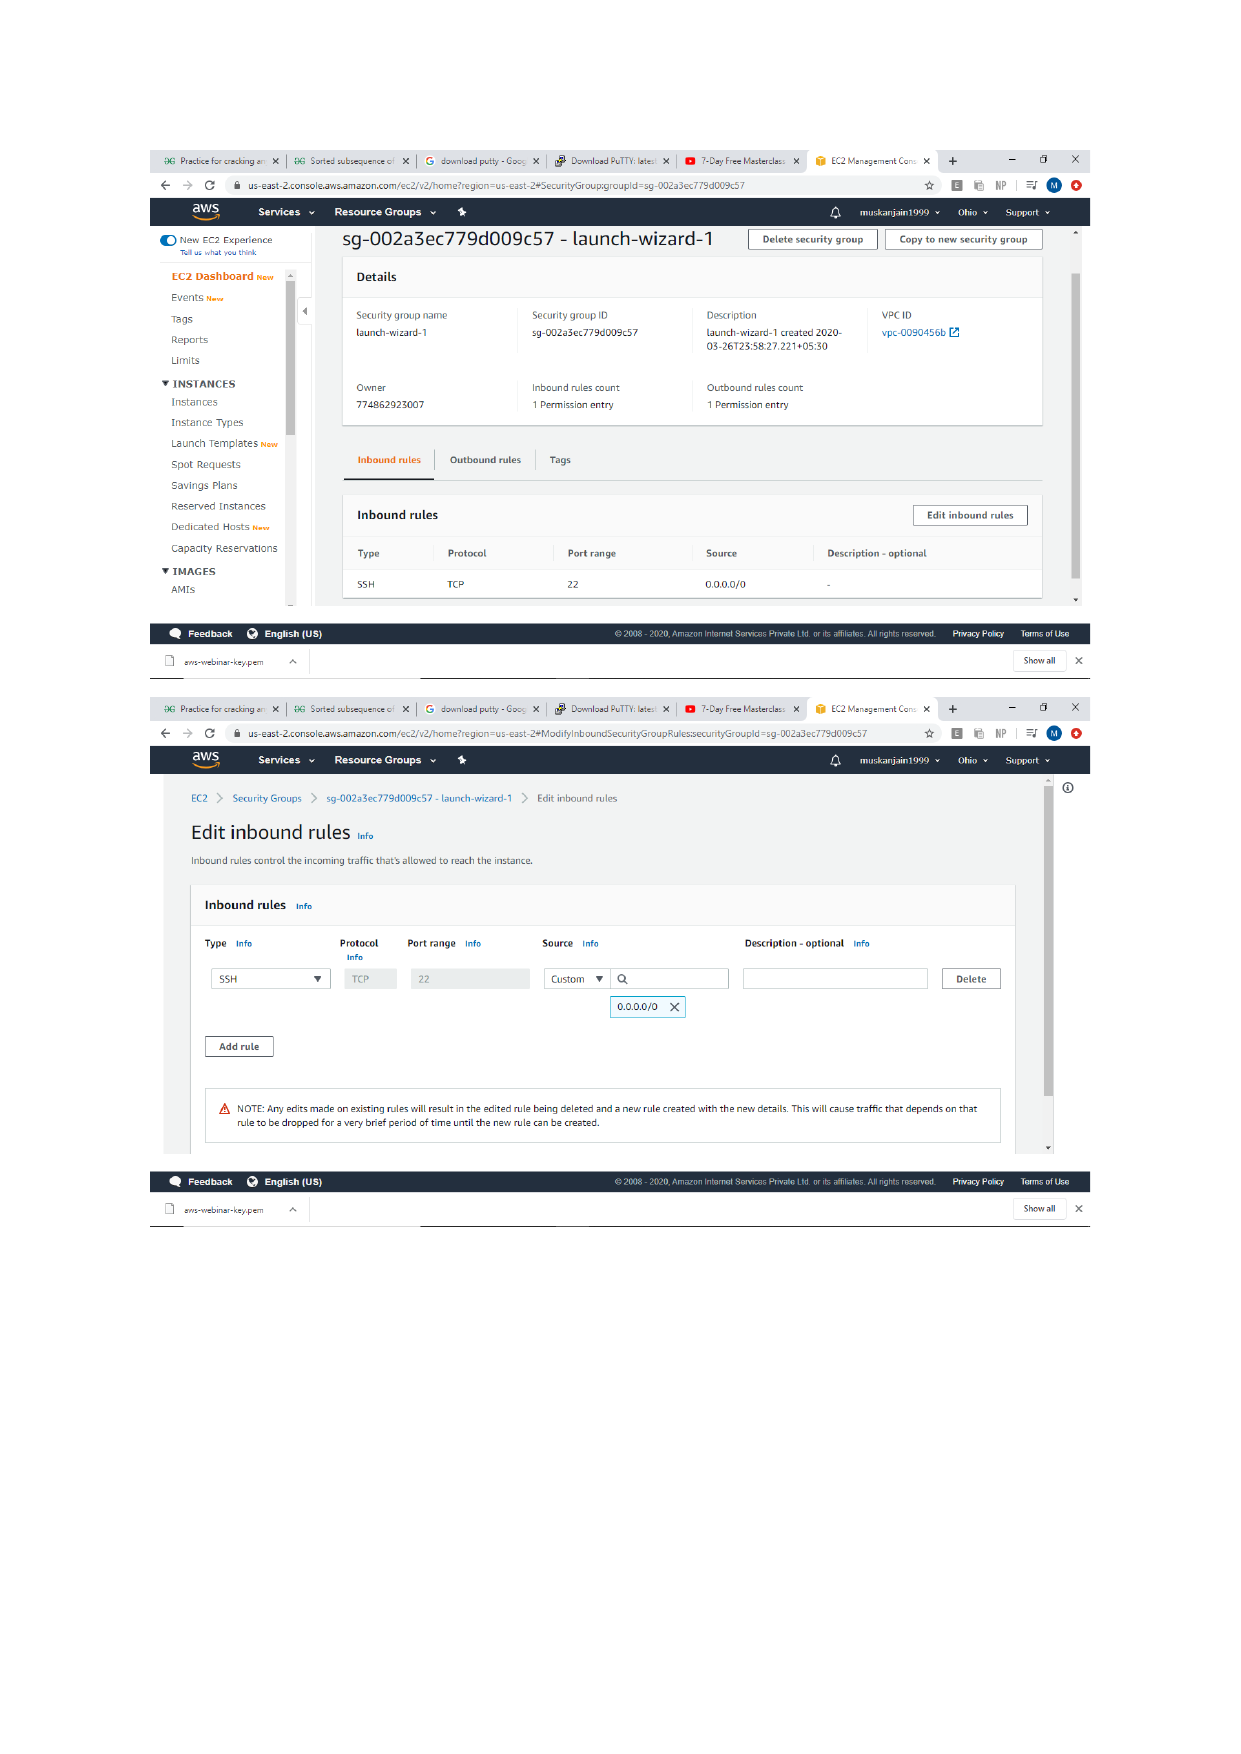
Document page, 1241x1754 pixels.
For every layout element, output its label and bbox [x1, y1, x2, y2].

picture [150, 697, 1091, 1227]
picture [150, 150, 1091, 679]
